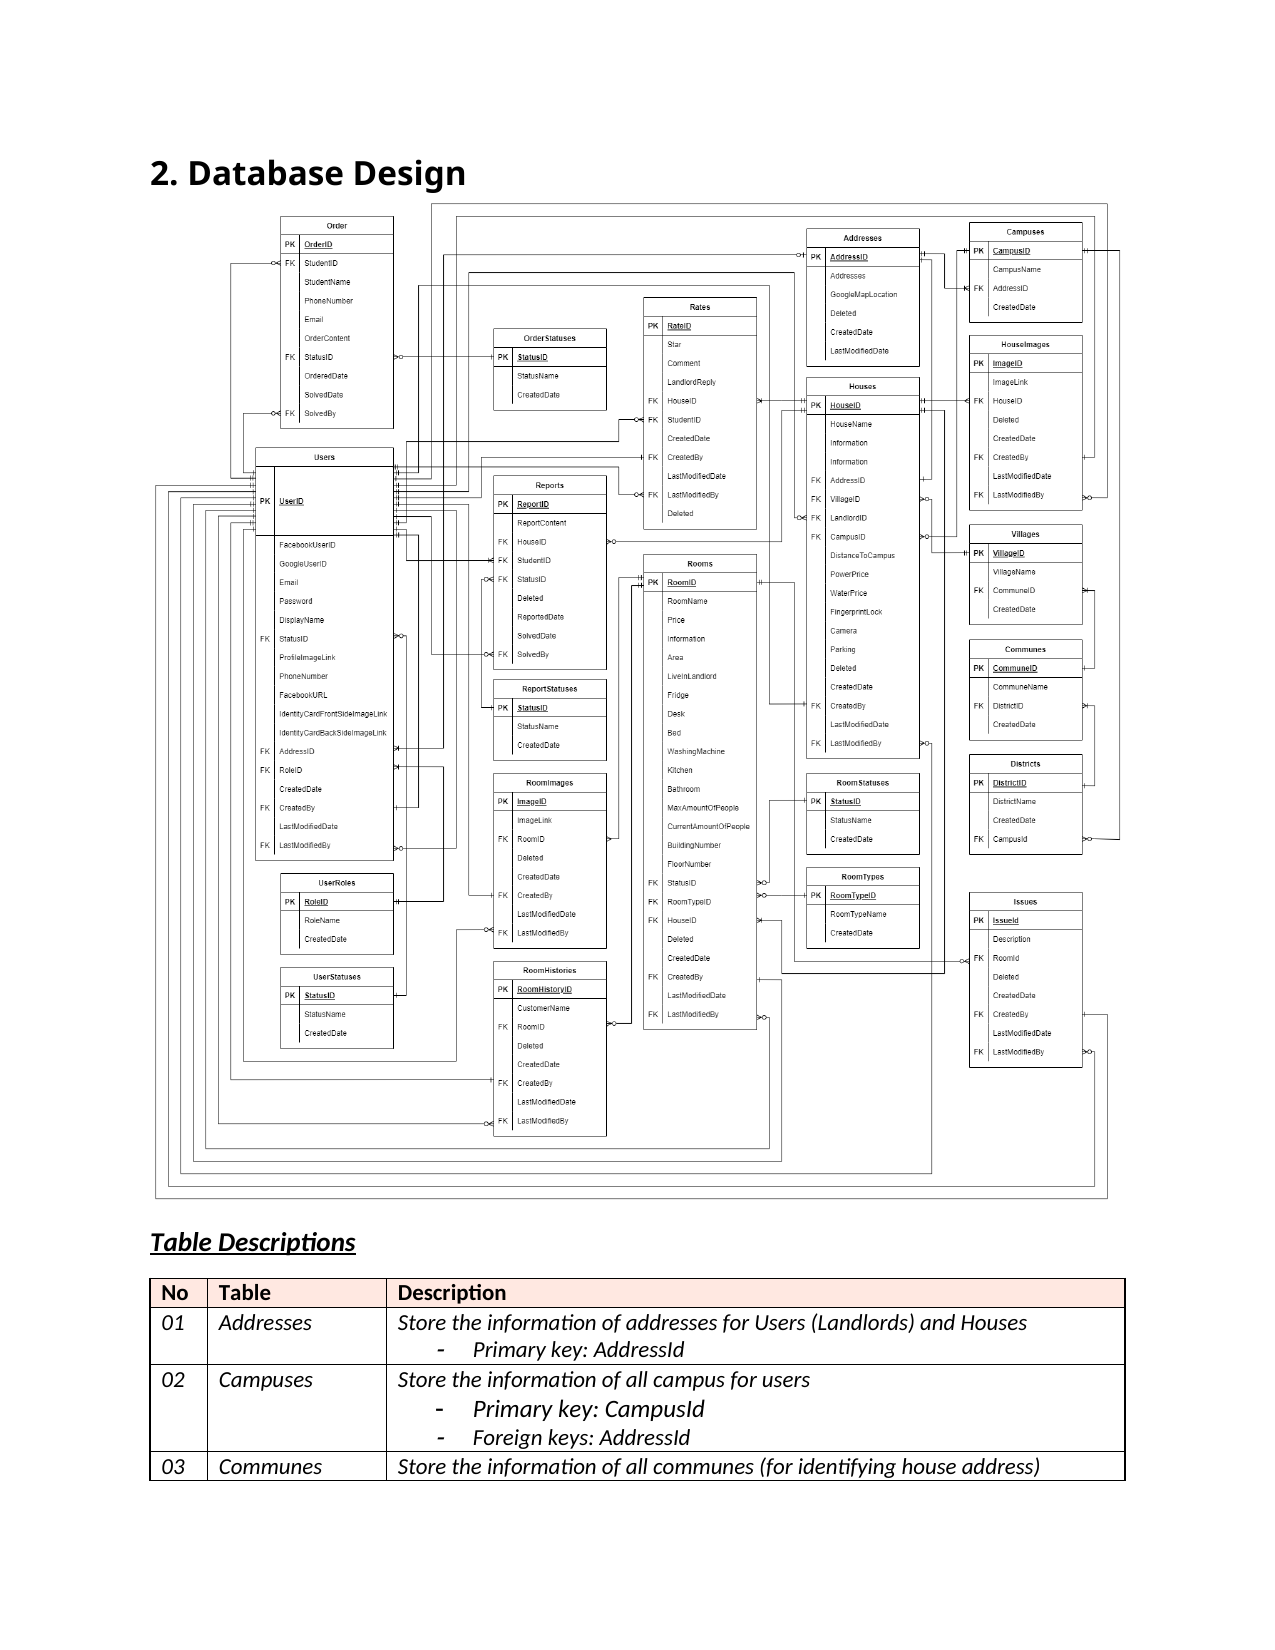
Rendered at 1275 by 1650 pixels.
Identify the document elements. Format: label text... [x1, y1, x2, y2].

table_cell Store the information of addresses for Users (Landlords) and Houses Primary key: AddressId [387, 1308, 1124, 1364]
table_header Description [387, 1279, 1124, 1307]
table_cell Addresses [208, 1308, 386, 1364]
table_cell Store the information of all campus for users Primary key: CampusId Foreign keys: AddressId [387, 1365, 1124, 1451]
text Table Descriptions [150, 1225, 1125, 1258]
table_cell Communes [208, 1452, 386, 1480]
table_cell 01 [151, 1308, 207, 1364]
table_cell 03 [151, 1452, 207, 1480]
subtitle 2. Database Design [150, 150, 1125, 195]
table_cell 02 [151, 1365, 207, 1451]
table_header Table [208, 1279, 386, 1307]
picture [150, 198, 1126, 1207]
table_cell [387, 1452, 1124, 1480]
table_header No [151, 1279, 207, 1307]
table_cell Campuses [208, 1365, 386, 1451]
